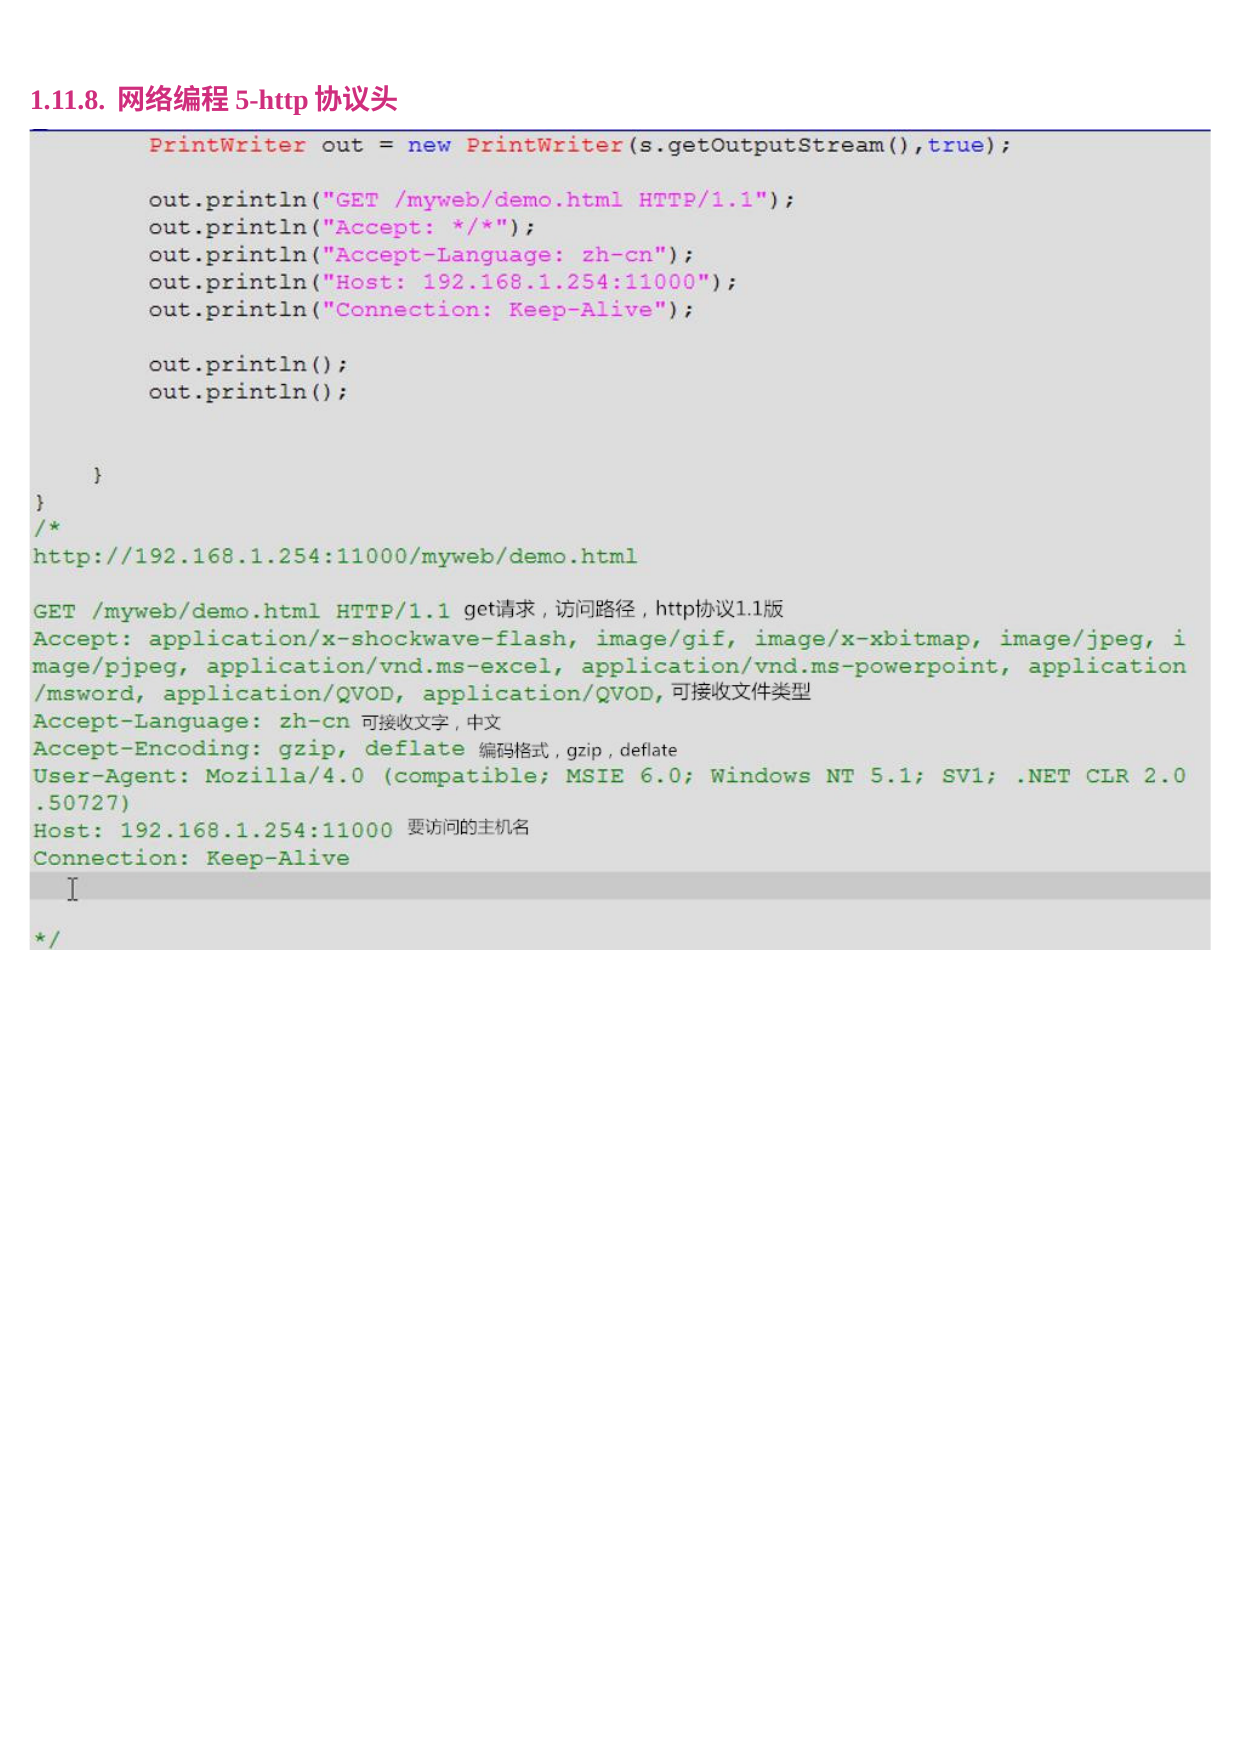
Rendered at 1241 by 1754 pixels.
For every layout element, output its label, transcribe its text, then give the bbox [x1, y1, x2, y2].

picture [29, 129, 1211, 950]
subtitle 网络编程5-http协议头 [29, 64, 1211, 129]
